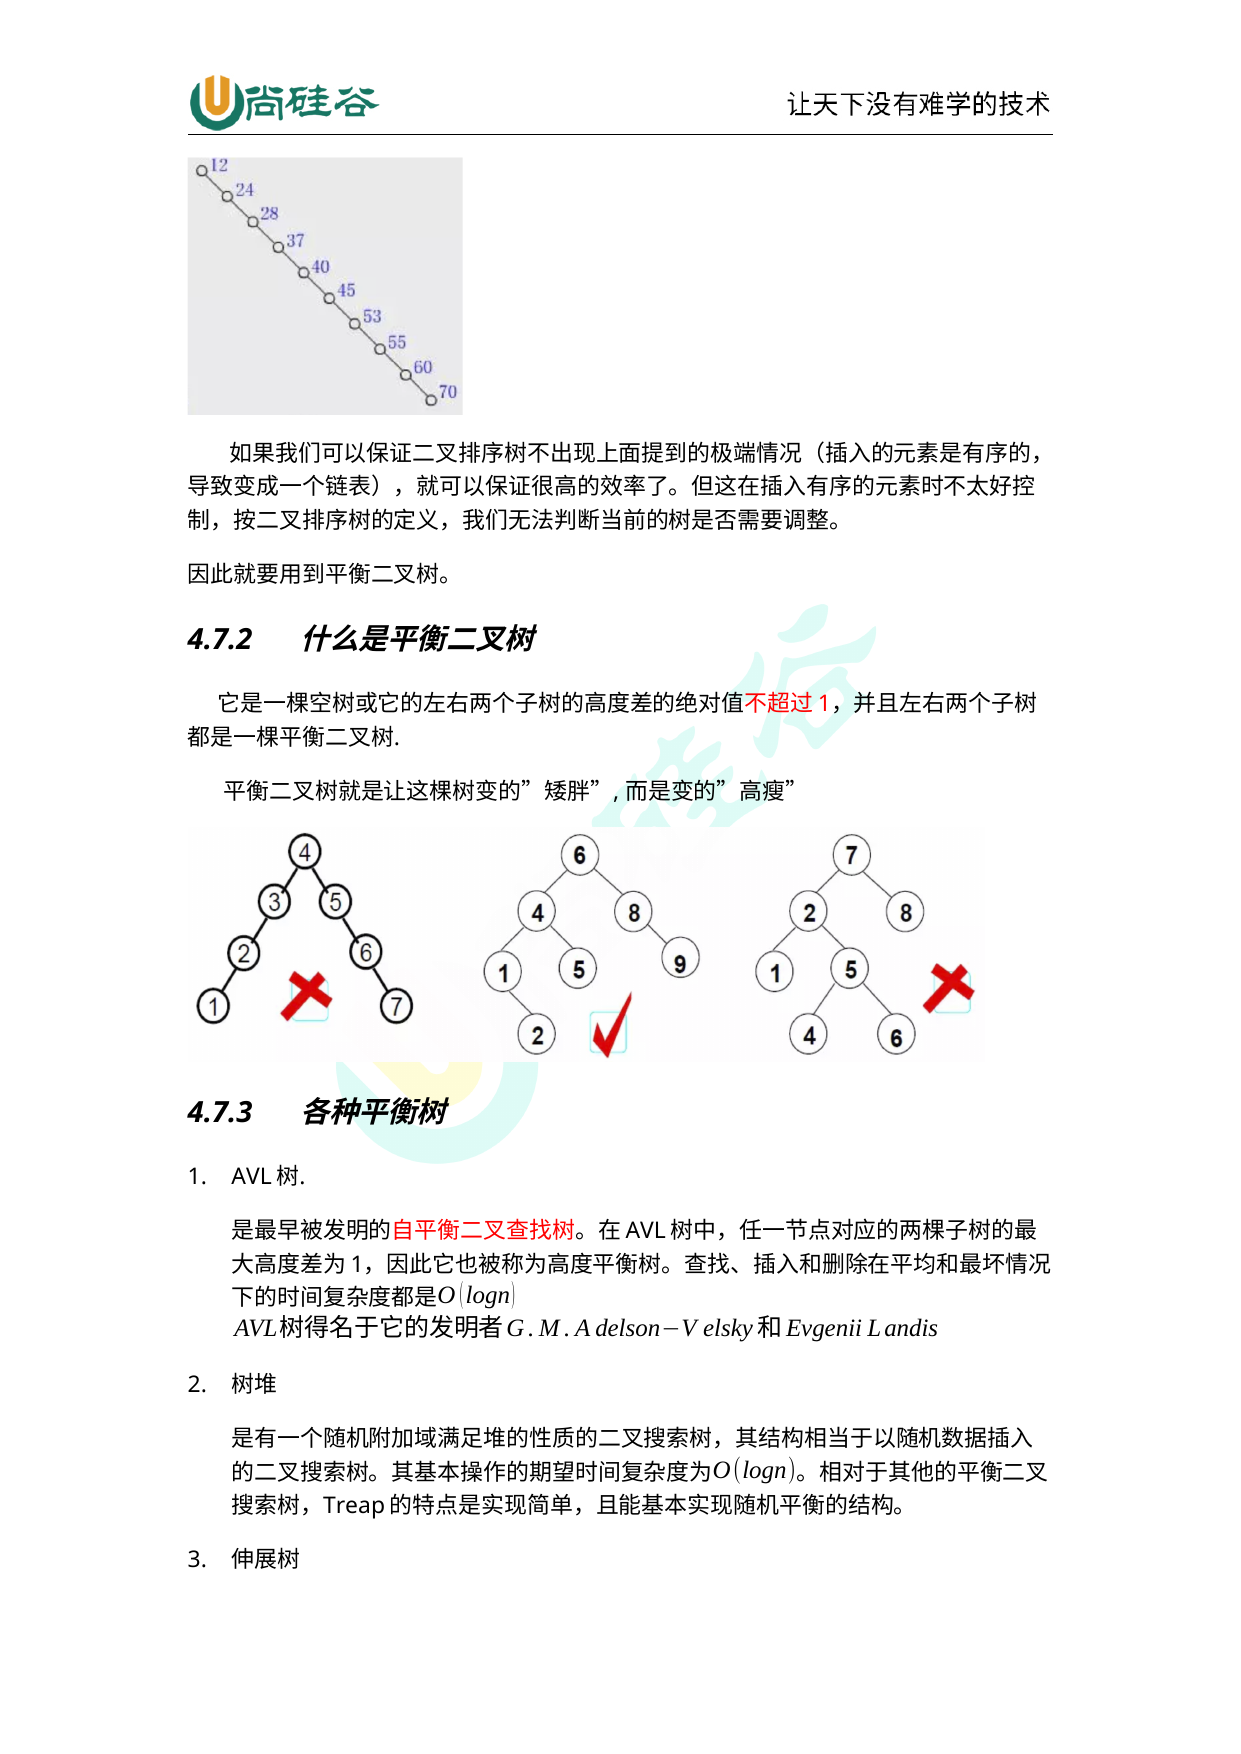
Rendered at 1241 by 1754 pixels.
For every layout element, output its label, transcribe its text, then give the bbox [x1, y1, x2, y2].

subtitle 什么是平衡二叉树 [187, 616, 1053, 658]
picture [187, 73, 1053, 132]
list 是有一个随机附加域满足堆的性质的二叉搜索树，其结构相当于以随机数据插入的二叉搜索树。其基本操作的期望时间复杂度为。相对于其他的平衡二叉搜索树，Treap的特点是实现简单，且能基本实现随机平衡的结构。 [231, 1420, 1053, 1520]
subtitle 各种平衡树 [187, 1088, 1053, 1131]
text 因此就要用到平衡二叉树。 [187, 556, 1053, 589]
list 伸展树 [187, 1541, 1053, 1574]
text 如果我们可以保证二叉排序树不出现上面提到的极端情况（插入的元素是有序的，导致变成一个链表），就可以保证很高的效率了。但这在插入有序的元素时不太好控制，按二叉排序树的定义，我们无法判断当前的树是否需要调整。 [187, 435, 1053, 535]
text 它是一棵空树或它的左右两个子树的高度差的绝对值不超过1，并且左右两个子树都是一棵平衡二叉树. [187, 685, 1053, 752]
picture [187, 827, 985, 1062]
list AVL树. [187, 1158, 1053, 1191]
picture [187, 156, 463, 415]
text 平衡二叉树就是让这棵树变的”矮胖”, 而是变的”高瘦” [187, 773, 1053, 806]
list 树堆 [187, 1366, 1053, 1399]
list 是最早被发明的自平衡二叉查找树。在AVL树中，任一节点对应的两棵子树的最大高度差为1，因此它也被称为高度平衡树。查找、插入和删除在平均和最坏情况下的时间复杂度都是 [231, 1212, 1053, 1345]
